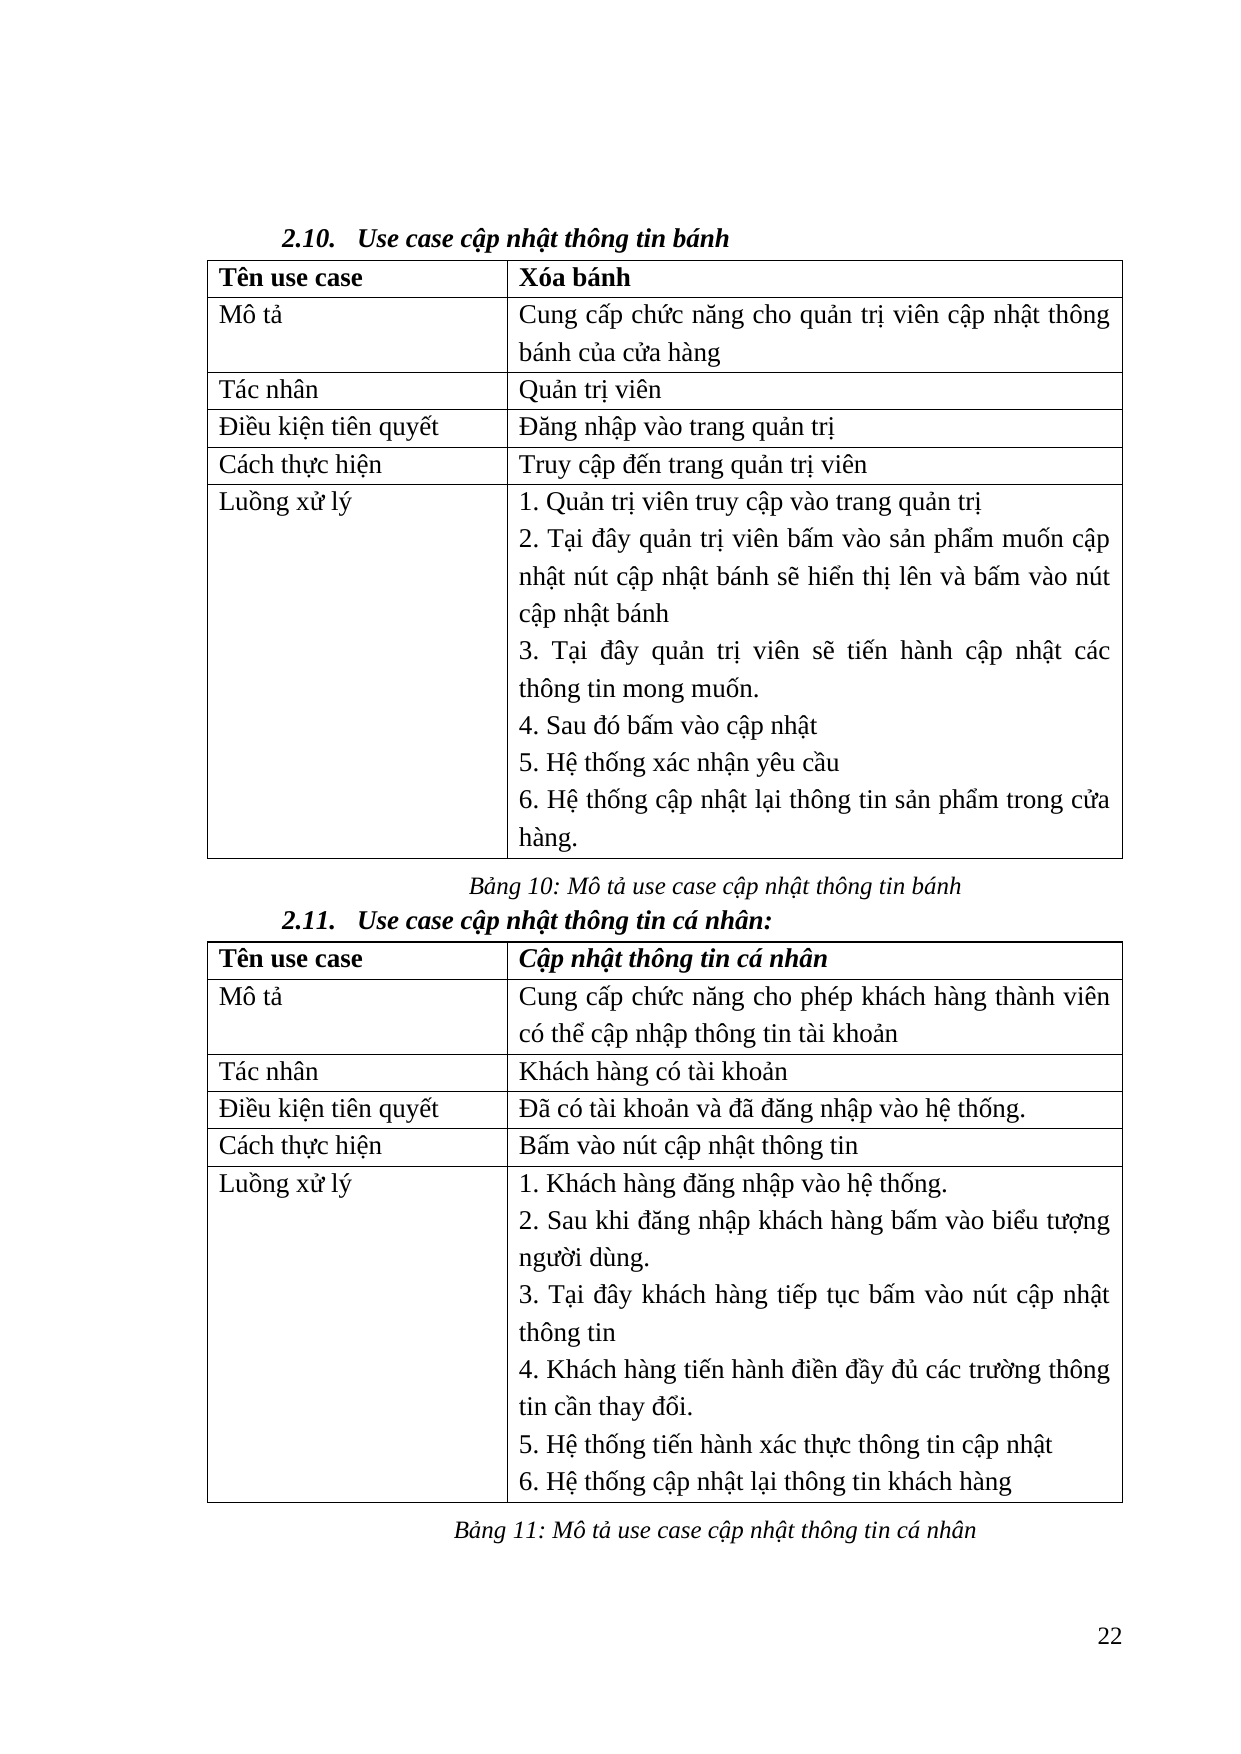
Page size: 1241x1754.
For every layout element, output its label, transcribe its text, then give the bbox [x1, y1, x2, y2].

subtitle Use case cập nhật thông tin bánh [282, 223, 1122, 254]
table_cell Mô tả [208, 298, 507, 372]
table_cell Luồng xử lý [208, 485, 507, 858]
table_cell Mô tả [208, 980, 507, 1053]
table_cell Bấm vào nút cập nhật thông tin [508, 1129, 1122, 1166]
table_cell Truy cập đến trang quản trị viên [508, 448, 1122, 484]
table_cell Cách thực hiện [208, 448, 507, 484]
text Bảng 10: Mô tả use case cập nhật thông tin bánh [207, 871, 1122, 900]
table_cell 1. Quản trị viên truy cập vào trang quản trị 2. Tại đây quản trị viên bấm vào sản phẩm muốn cập nhật nút cập nhật bánh sẽ hiển thị lên và bấm vào nút cập nhật bánh 3. Tại đây quản trị viên sẽ tiến hành cập nhật các thông tin mong muốn. 4. Sau đó bấm vào cập nhật 5. Hệ thống xác nhận yêu cầu 6. Hệ thống cập nhật lại thông tin sản phẩm trong cửa hàng. [508, 485, 1122, 858]
table_cell Khách hàng có tài khoản [508, 1055, 1122, 1091]
text Bảng 11: Mô tả use case cập nhật thông tin cá nhân [207, 1516, 1122, 1544]
table_header Tên use case [208, 943, 507, 979]
table_cell Cung cấp chức năng cho phép khách hàng thành viên có thể cập nhập thông tin tài khoản [508, 980, 1122, 1053]
table_header Tên use case [208, 261, 507, 297]
table_header Cập nhật thông tin cá nhân [508, 943, 1122, 979]
table_cell Cách thực hiện [208, 1129, 507, 1166]
table_cell Đã có tài khoản và đã đăng nhập vào hệ thống. [508, 1092, 1122, 1128]
subtitle Use case cập nhật thông tin cá nhân: [282, 904, 1122, 935]
table_header Xóa bánh [508, 261, 1122, 297]
table_cell Cung cấp chức năng cho quản trị viên cập nhật thông bánh của cửa hàng [508, 298, 1122, 372]
table_cell 1. Khách hàng đăng nhập vào hệ thống. 2. Sau khi đăng nhập khách hàng bấm vào biểu tượng người dùng. 3. Tại đây khách hàng tiếp tục bấm vào nút cập nhật thông tin 4. Khách hàng tiến hành điền đầy đủ các trường thông tin cần thay đổi. 5. Hệ thống tiến hành xác thực thông tin cập nhật 6. Hệ thống cập nhật lại thông tin khách hàng [508, 1167, 1122, 1502]
table_cell Luồng xử lý [208, 1167, 507, 1502]
table_cell Điều kiện tiên quyết [208, 410, 507, 447]
table_cell Đăng nhập vào trang quản trị [508, 410, 1122, 447]
table_cell Tác nhân [208, 373, 507, 409]
table_cell Quản trị viên [508, 373, 1122, 409]
table_cell Tác nhân [208, 1055, 507, 1091]
table_cell Điều kiện tiên quyết [208, 1092, 507, 1128]
